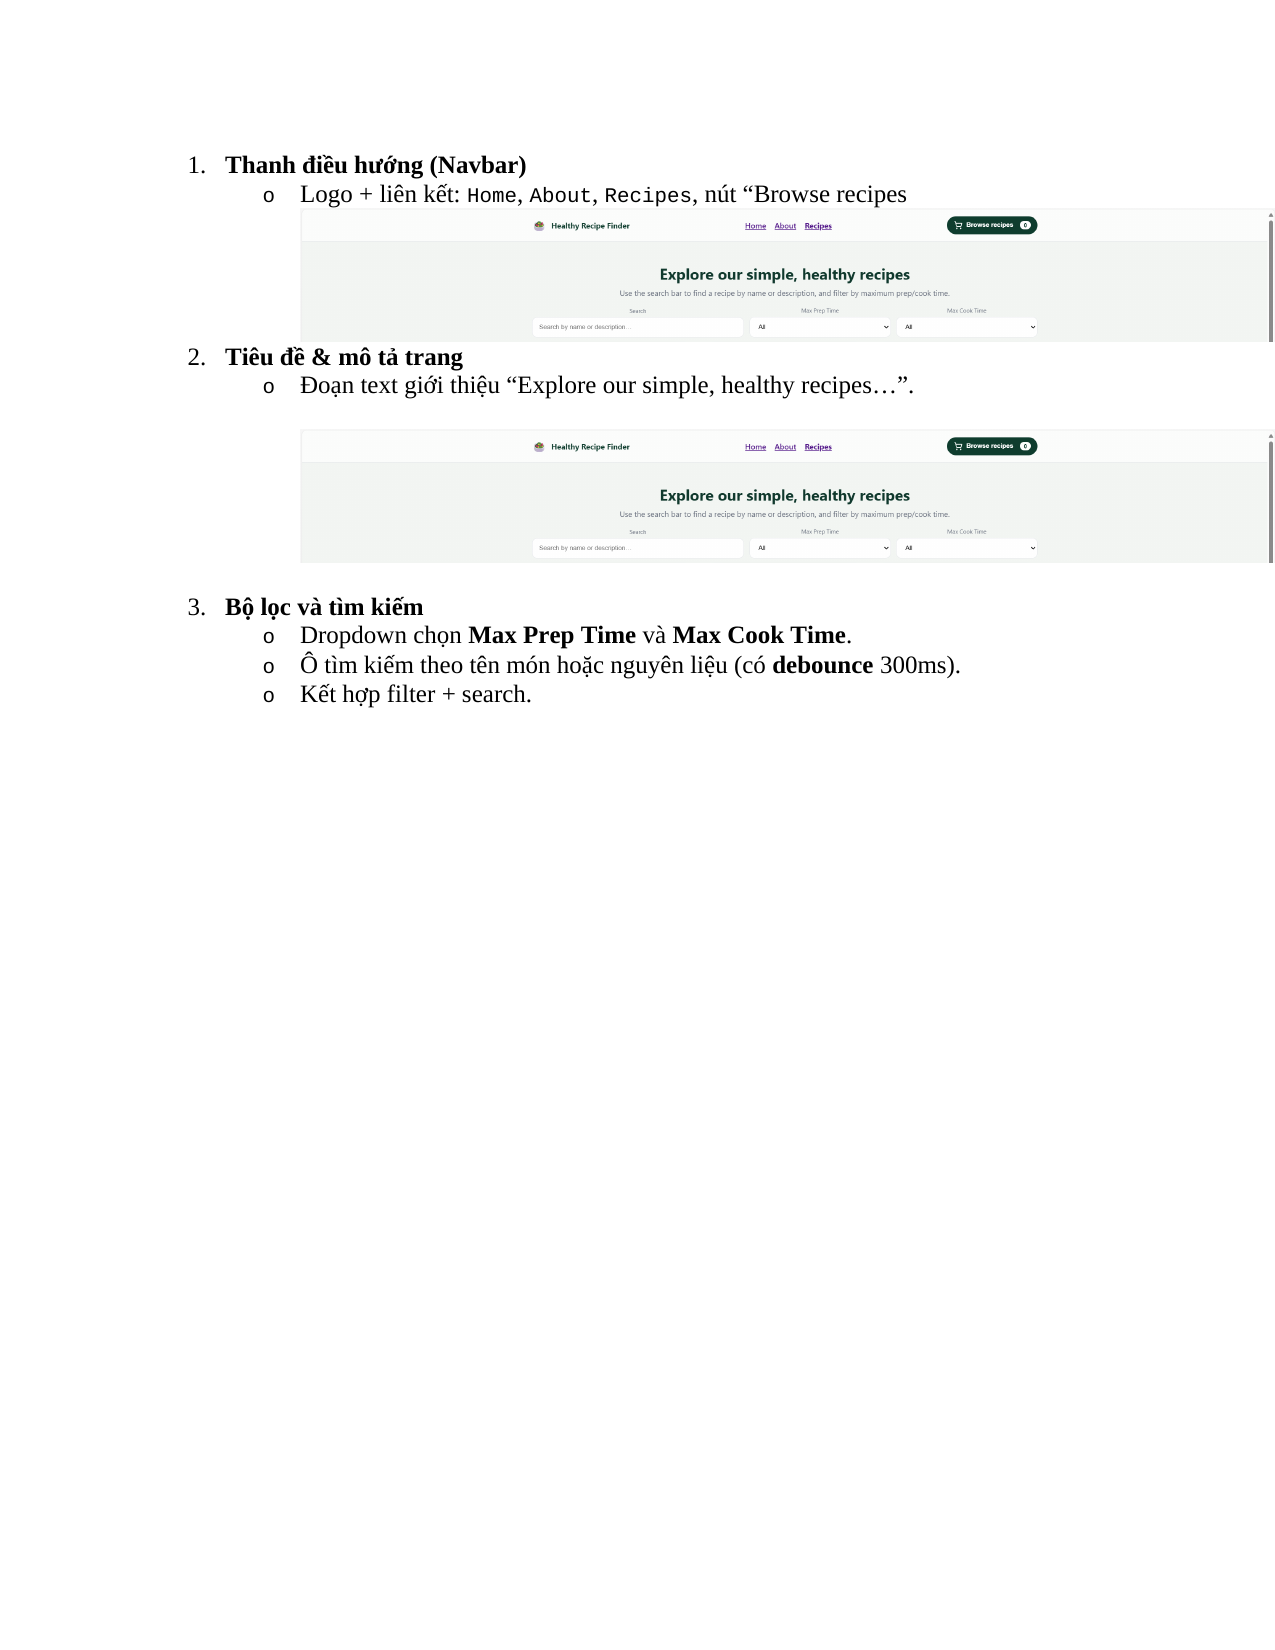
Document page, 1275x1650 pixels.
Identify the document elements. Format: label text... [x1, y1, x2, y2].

picture [300, 429, 1275, 563]
list Bộ lọc và tìm kiếm [187, 592, 1125, 620]
list Tiêu đề & mô tả trang [187, 342, 1125, 370]
list Ô tìm kiếm theo tên món hoặc nguyên liệu (có debounce 300ms). [262, 650, 1125, 679]
list Thanh điều hướng (Navbar) [187, 150, 1125, 179]
list Dropdown chọn Max Prep Time và Max Cook Time. [262, 620, 1125, 650]
list Kết hợp filter + search. [262, 679, 1125, 709]
list Đoạn text giới thiệu “Explore our simple, healthy recipes…”. [262, 370, 1125, 400]
picture [300, 208, 1275, 342]
